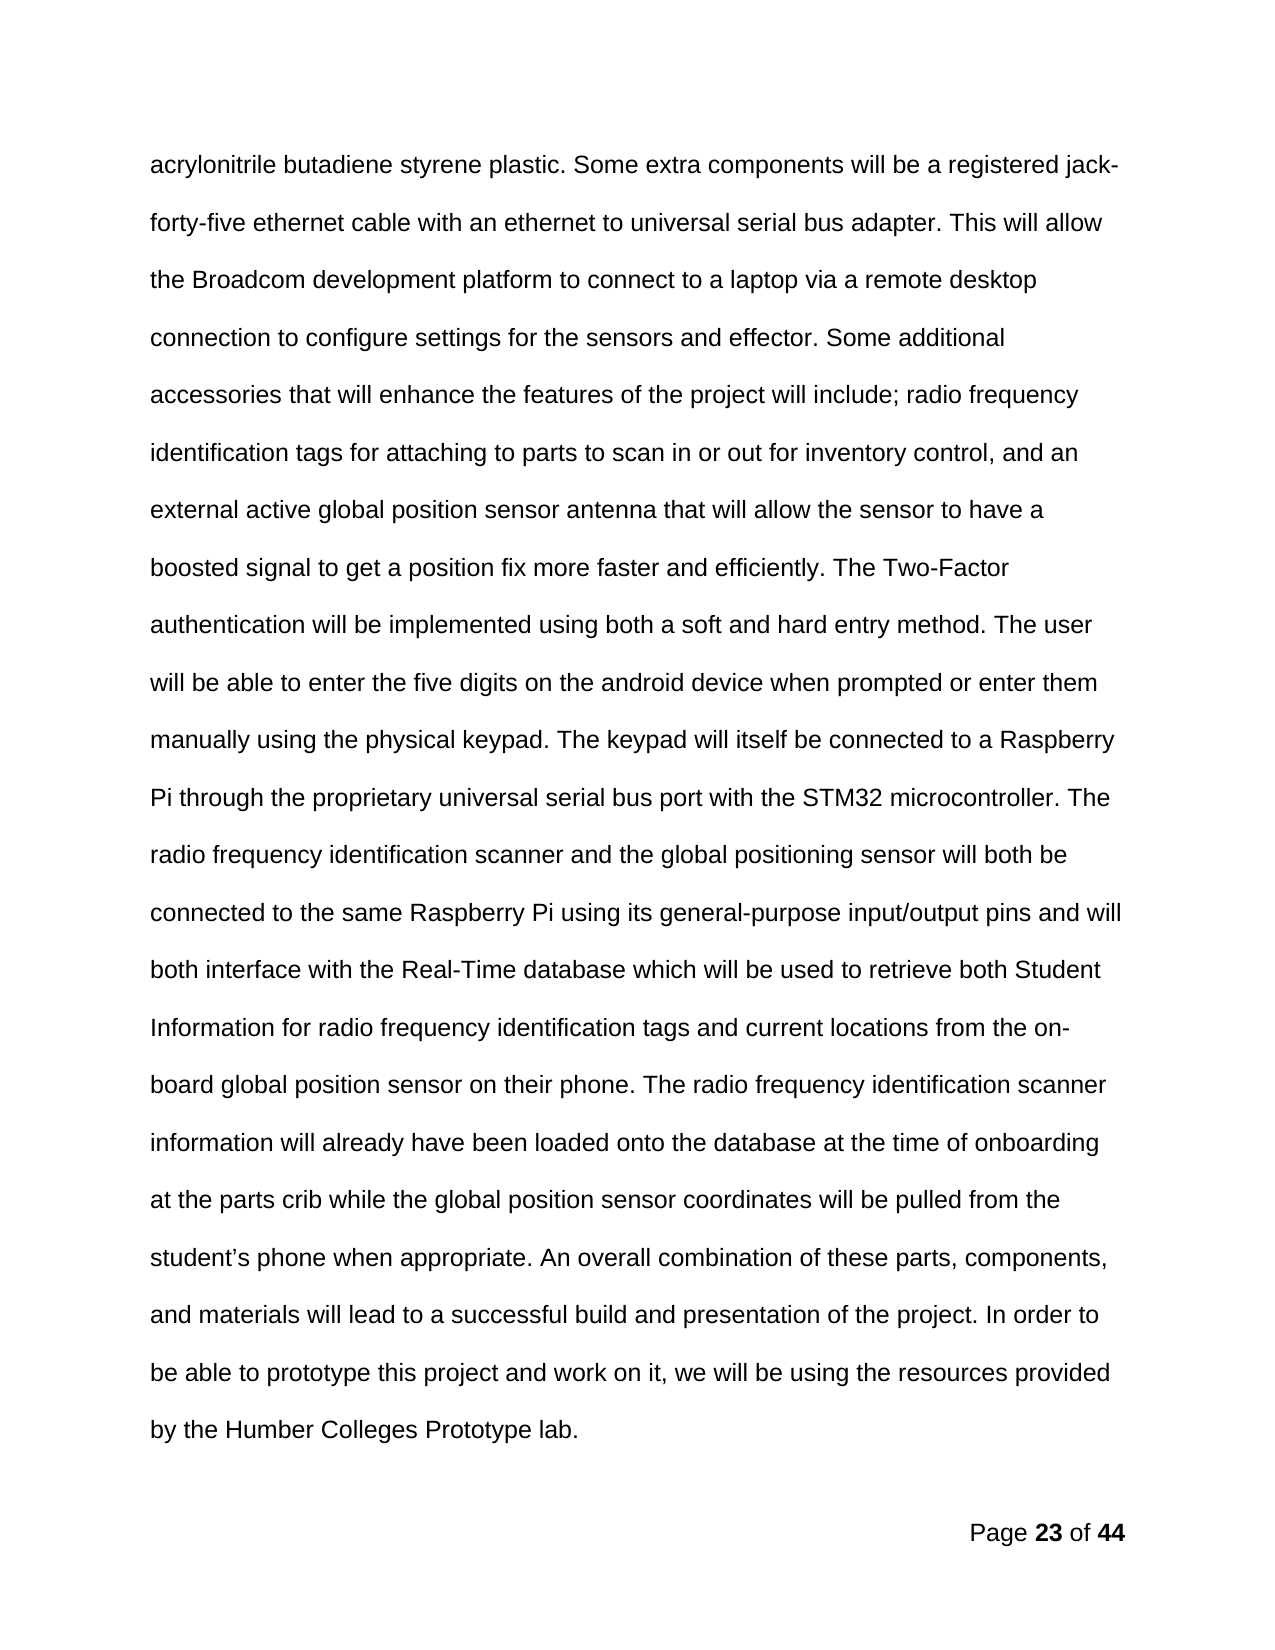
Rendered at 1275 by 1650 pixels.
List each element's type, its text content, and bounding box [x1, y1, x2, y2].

text acrylonitrile butadiene styrene plastic. Some extra components will be a registered jack-forty-five ethernet cable with an ethernet to universal serial bus adapter. This will allow the Broadcom development platform to connect to a laptop via a remote desktop connection to configure settings for the sensors and effector. Some additional accessories that will enhance the features of the project will include; radio frequency identification tags for attaching to parts to scan in or out for inventory control, and an external active global position sensor antenna that will allow the sensor to have a boosted signal to get a position fix more faster and efficiently. The Two-Factor authentication will be implemented using both a soft and hard entry method. The user will be able to enter the five digits on the android device when prompted or enter them manually using the physical keypad. The keypad will itself be connected to a Raspberry Pi through the proprietary universal serial bus port with the STM32 microcontroller. The radio frequency identification scanner and the global positioning sensor will both be connected to the same Raspberry Pi using its general-purpose input/output pins and will both interface with the Real-Time database which will be used to retrieve both Student Information for radio frequency identification tags and current locations from the on-board global position sensor on their phone. The radio frequency identification scanner information will already have been loaded onto the database at the time of onboarding at the parts crib while the global position sensor coordinates will be pulled from the student’s phone when appropriate. An overall combination of these parts, components, and materials will lead to a successful build and presentation of the project. In order to be able to prototype this project and work on it, we will be using the resources provided by the Humber Colleges Prototype lab. [150, 150, 1125, 1444]
